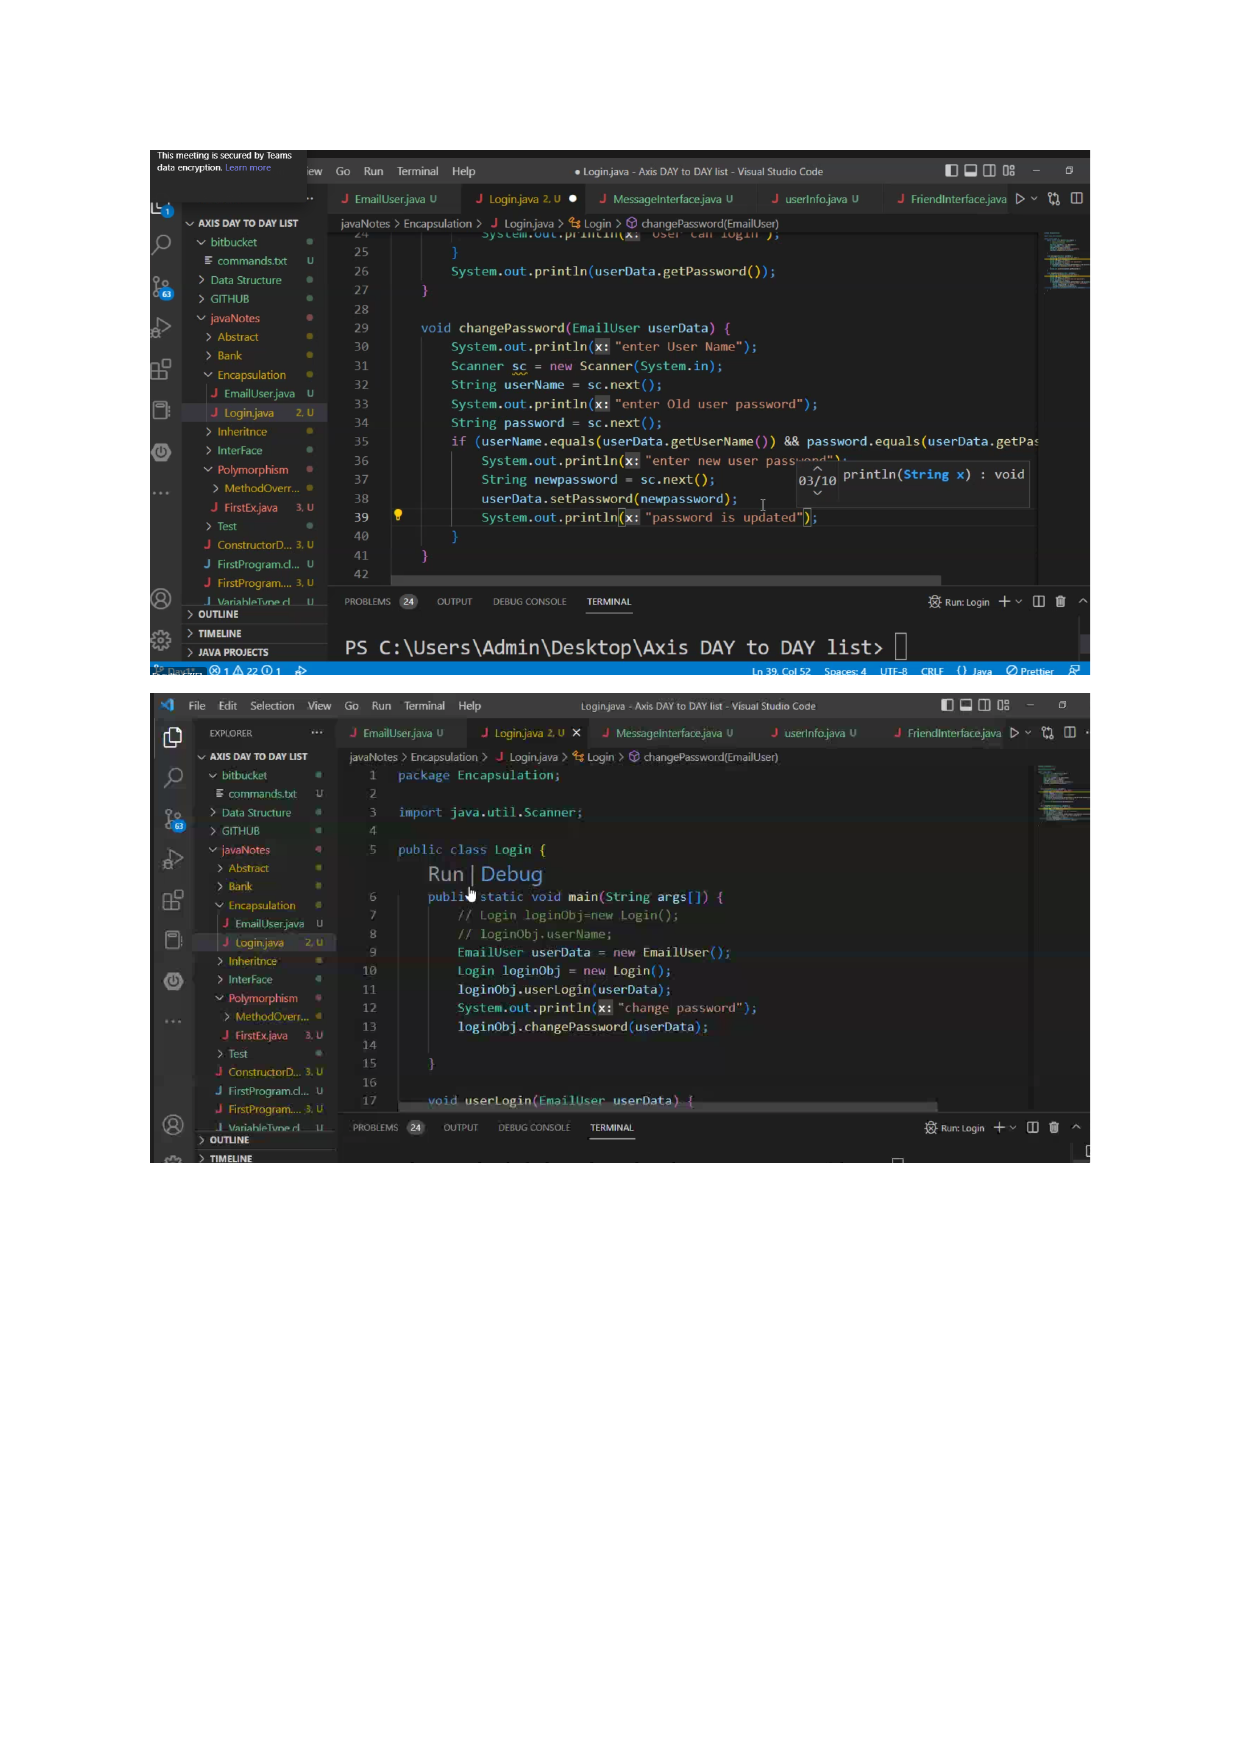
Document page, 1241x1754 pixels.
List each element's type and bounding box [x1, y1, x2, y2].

picture [150, 693, 1091, 1163]
picture [150, 150, 1091, 675]
